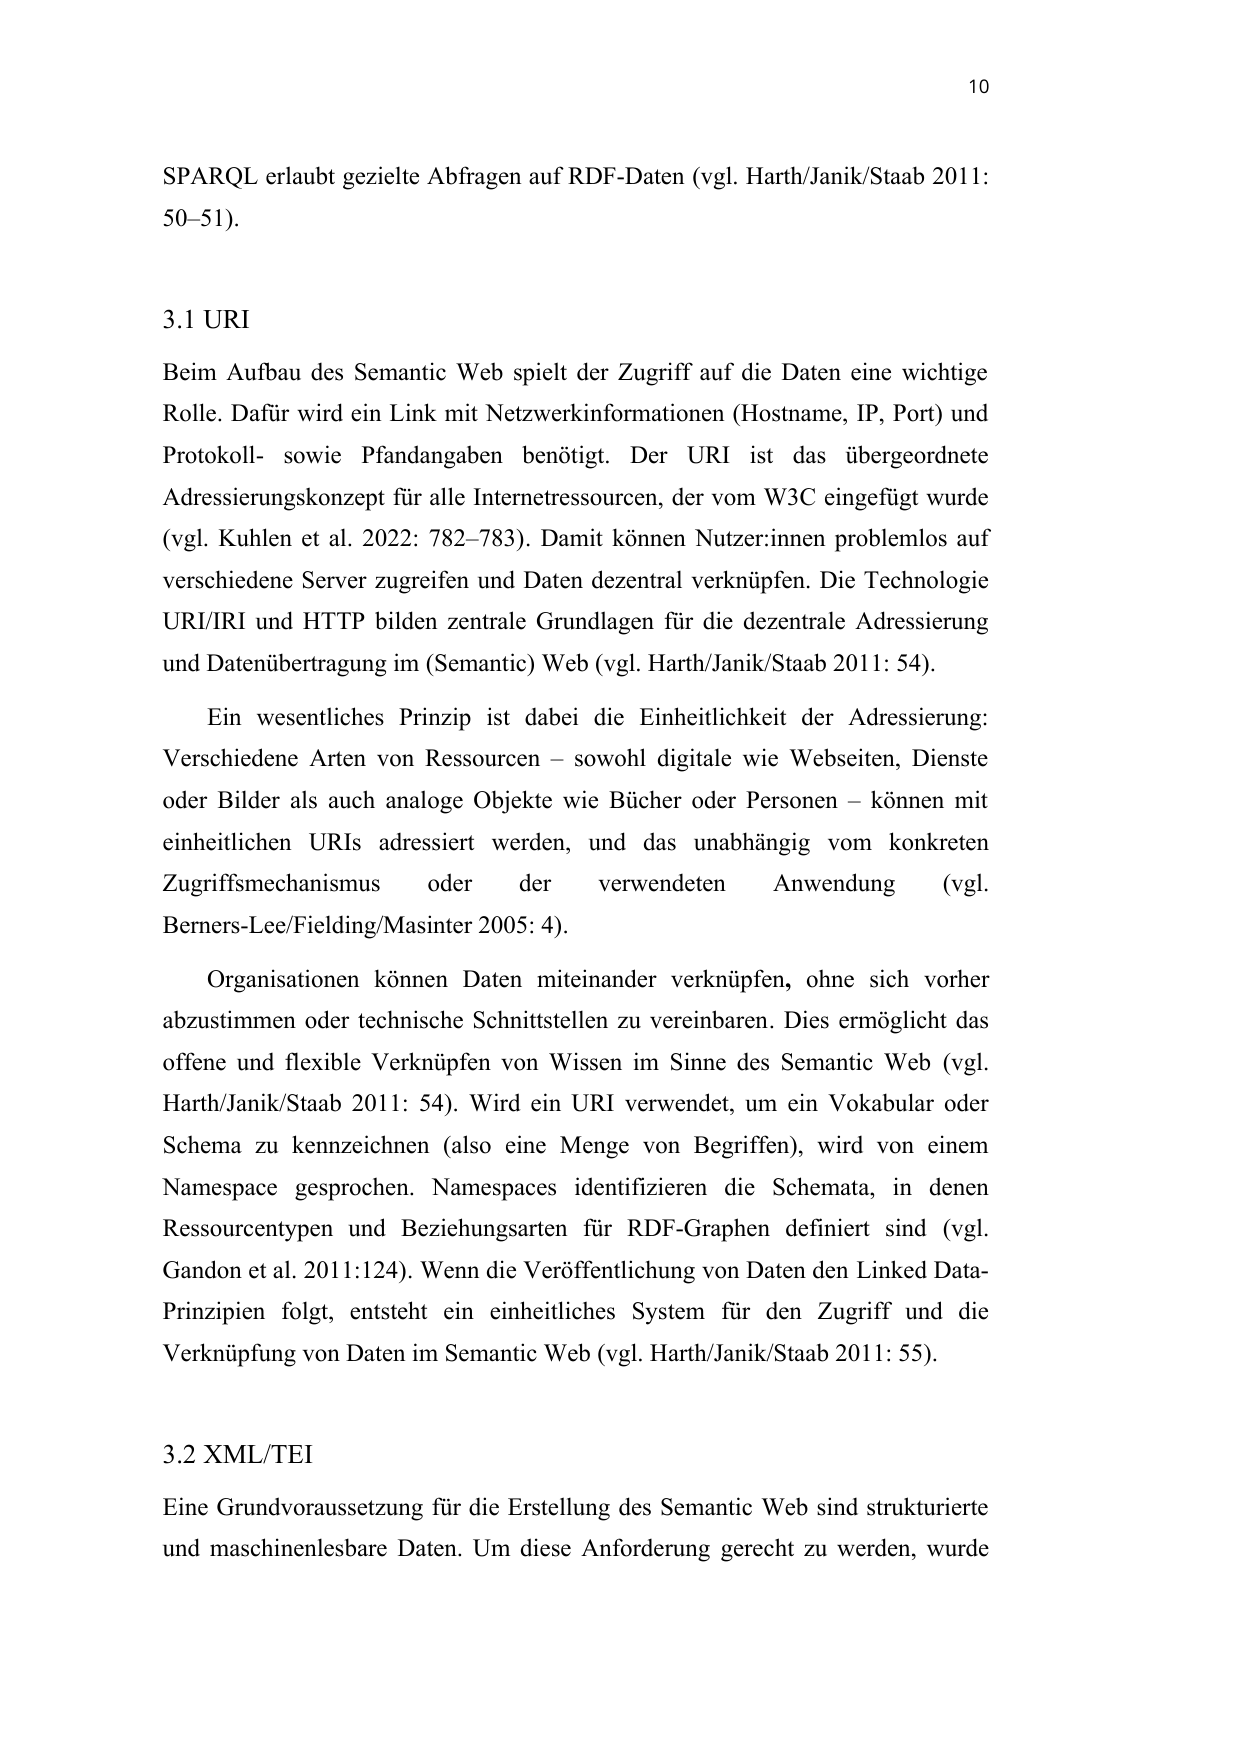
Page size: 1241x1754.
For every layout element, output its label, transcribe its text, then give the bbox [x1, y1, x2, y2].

text Beim Aufbau des Semantic Web spielt der Zugriff auf die Daten eine wichtige Rolle. Dafür wird ein Link mit Netzwerkinformationen (Hostname, IP, Port) und Protokoll- sowie Pfandangaben benötigt. Der URI ist das übergeordnete Adressierungskonzept für alle Internetressourcen, der vom W3C eingefügt wurde (vgl. Kuhlen et al. 2022: 782–783). Damit können Nutzer:innen problemlos auf verschiedene Server zugreifen und Daten dezentral verknüpfen. Die Technologie URI/IRI und HTTP bilden zentrale Grundlagen für die dezentrale Adressierung und Datenübertragung im (Semantic) Web (vgl. Harth/Janik/Staab 2011: 54). [162, 358, 989, 677]
text Organisationen können Daten miteinander verknüpfen, ohne sich vorher abzustimmen oder technische Schnittstellen zu vereinbaren. Dies ermöglicht das offene und flexible Verknüpfen von Wissen im Sinne des Semantic Web (vgl. Harth/Janik/Staab 2011: 54). Wird ein URI verwendet, um ein Vokabular oder Schema zu kennzeichnen (also eine Menge von Begriffen), wird von einem Namespace gesprochen. Namespaces identifizieren die Schemata, in denen Ressourcentypen und Beziehungsarten für RDF-Graphen definiert sind (vgl. Gandon et al. 2011:124). Wenn die Veröffentlichung von Daten den Linked Data-Prinzipien folgt, entsteht ein einheitliches System für den Zugriff und die Verknüpfung von Daten im Semantic Web (vgl. Harth/Janik/Staab 2011: 55). [162, 965, 989, 1367]
subtitle 3.1 URI [162, 308, 989, 333]
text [162, 162, 989, 232]
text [162, 1493, 989, 1562]
text Ein wesentliches Prinzip ist dabei die Einheitlichkeit der Adressierung: Verschiedene Arten von Ressourcen – sowohl digitale wie Webseiten, Dienste oder Bilder als auch analoge Objekte wie Bücher oder Personen – können mit einheitlichen URIs adressiert werden, und das unabhängig vom konkreten Zugriffsmechanismus oder der verwendeten Anwendung (vgl. Berners-Lee/Fielding/Masinter 2005: 4). [162, 703, 989, 938]
subtitle 3.2 XML/TEI [162, 1443, 989, 1468]
